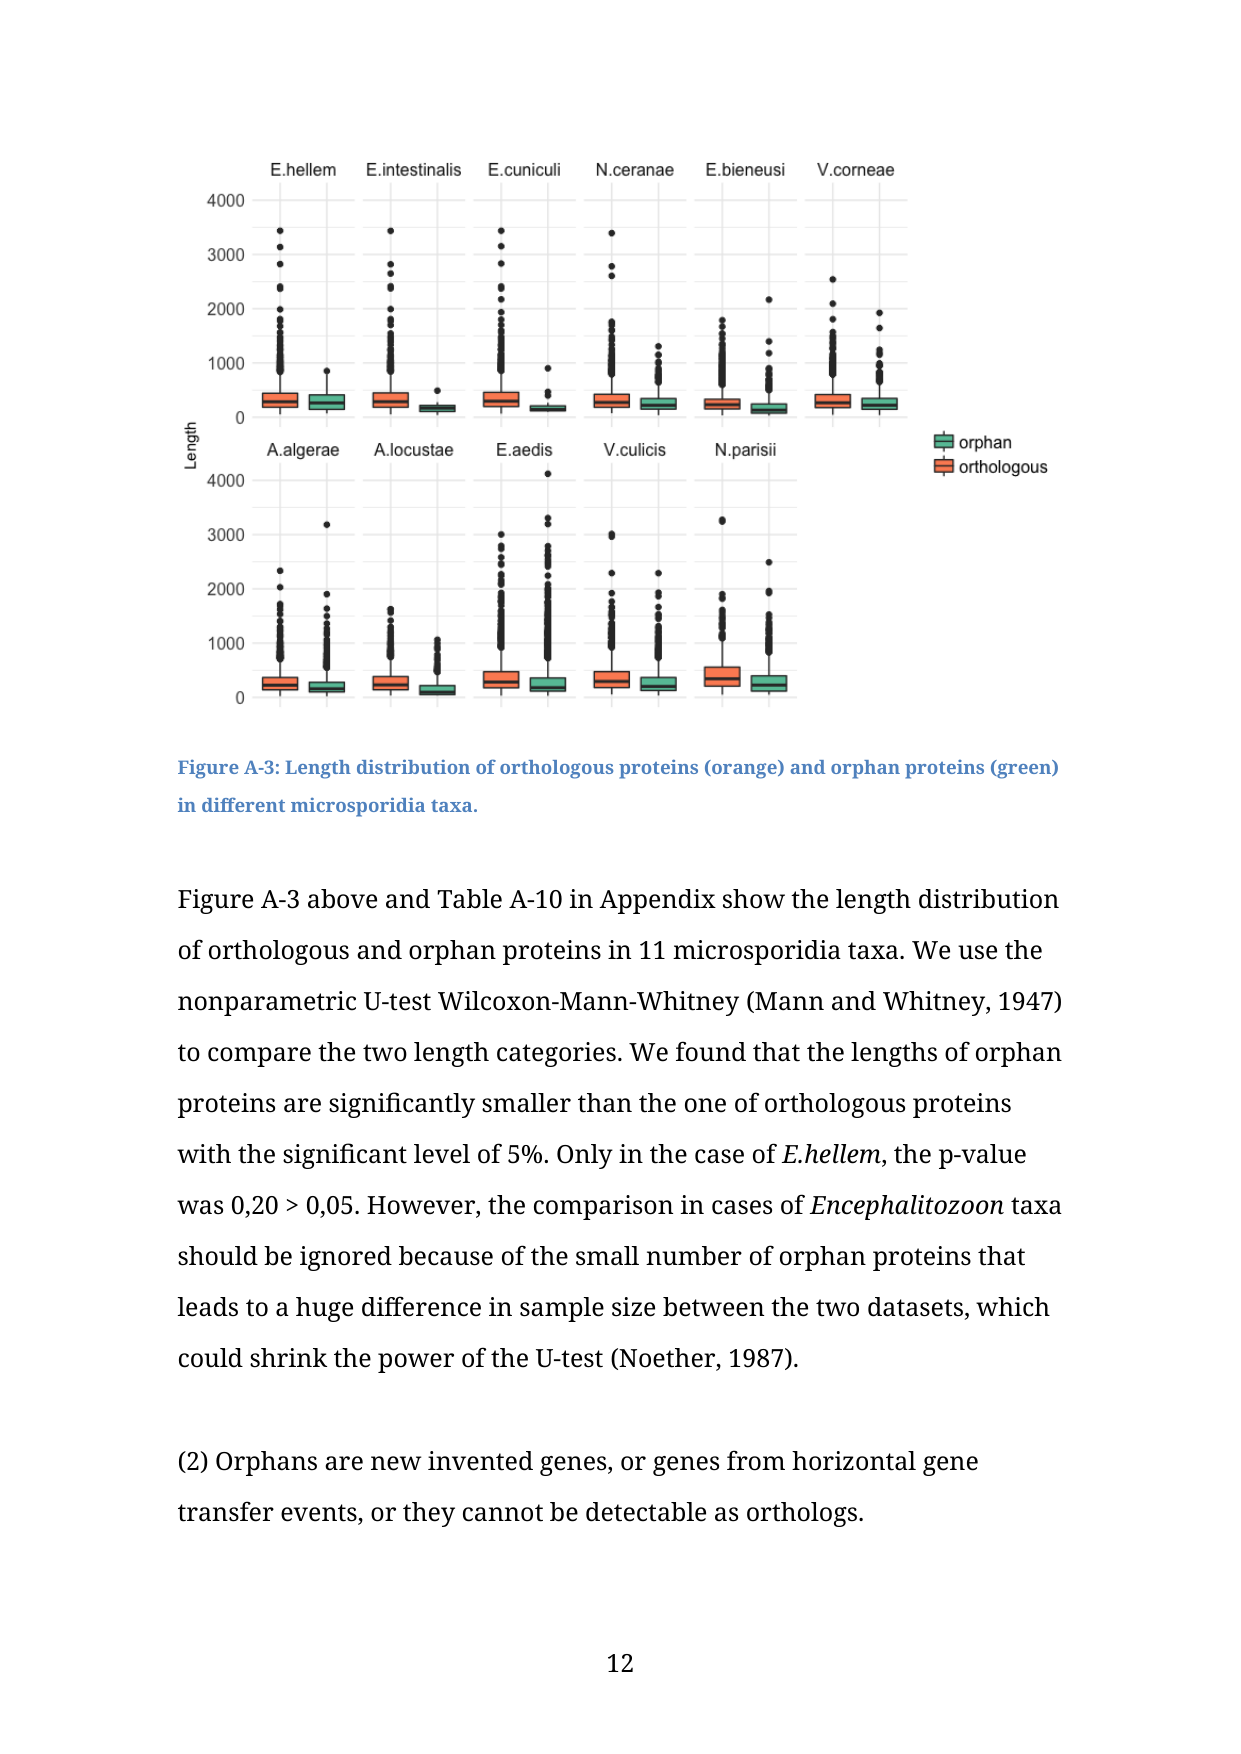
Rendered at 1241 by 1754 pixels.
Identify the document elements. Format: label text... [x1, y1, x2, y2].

picture [177, 147, 1063, 738]
text (2) Orphans are new invented genes, or genes from horizontal gene transfer events, or they cannot be detectable as orthologs. [177, 1443, 1063, 1528]
text Figure A-3: Length distribution of orthologous proteins (orange) and orphan proteins (green) in different microsporidia taxa. [177, 754, 1063, 818]
